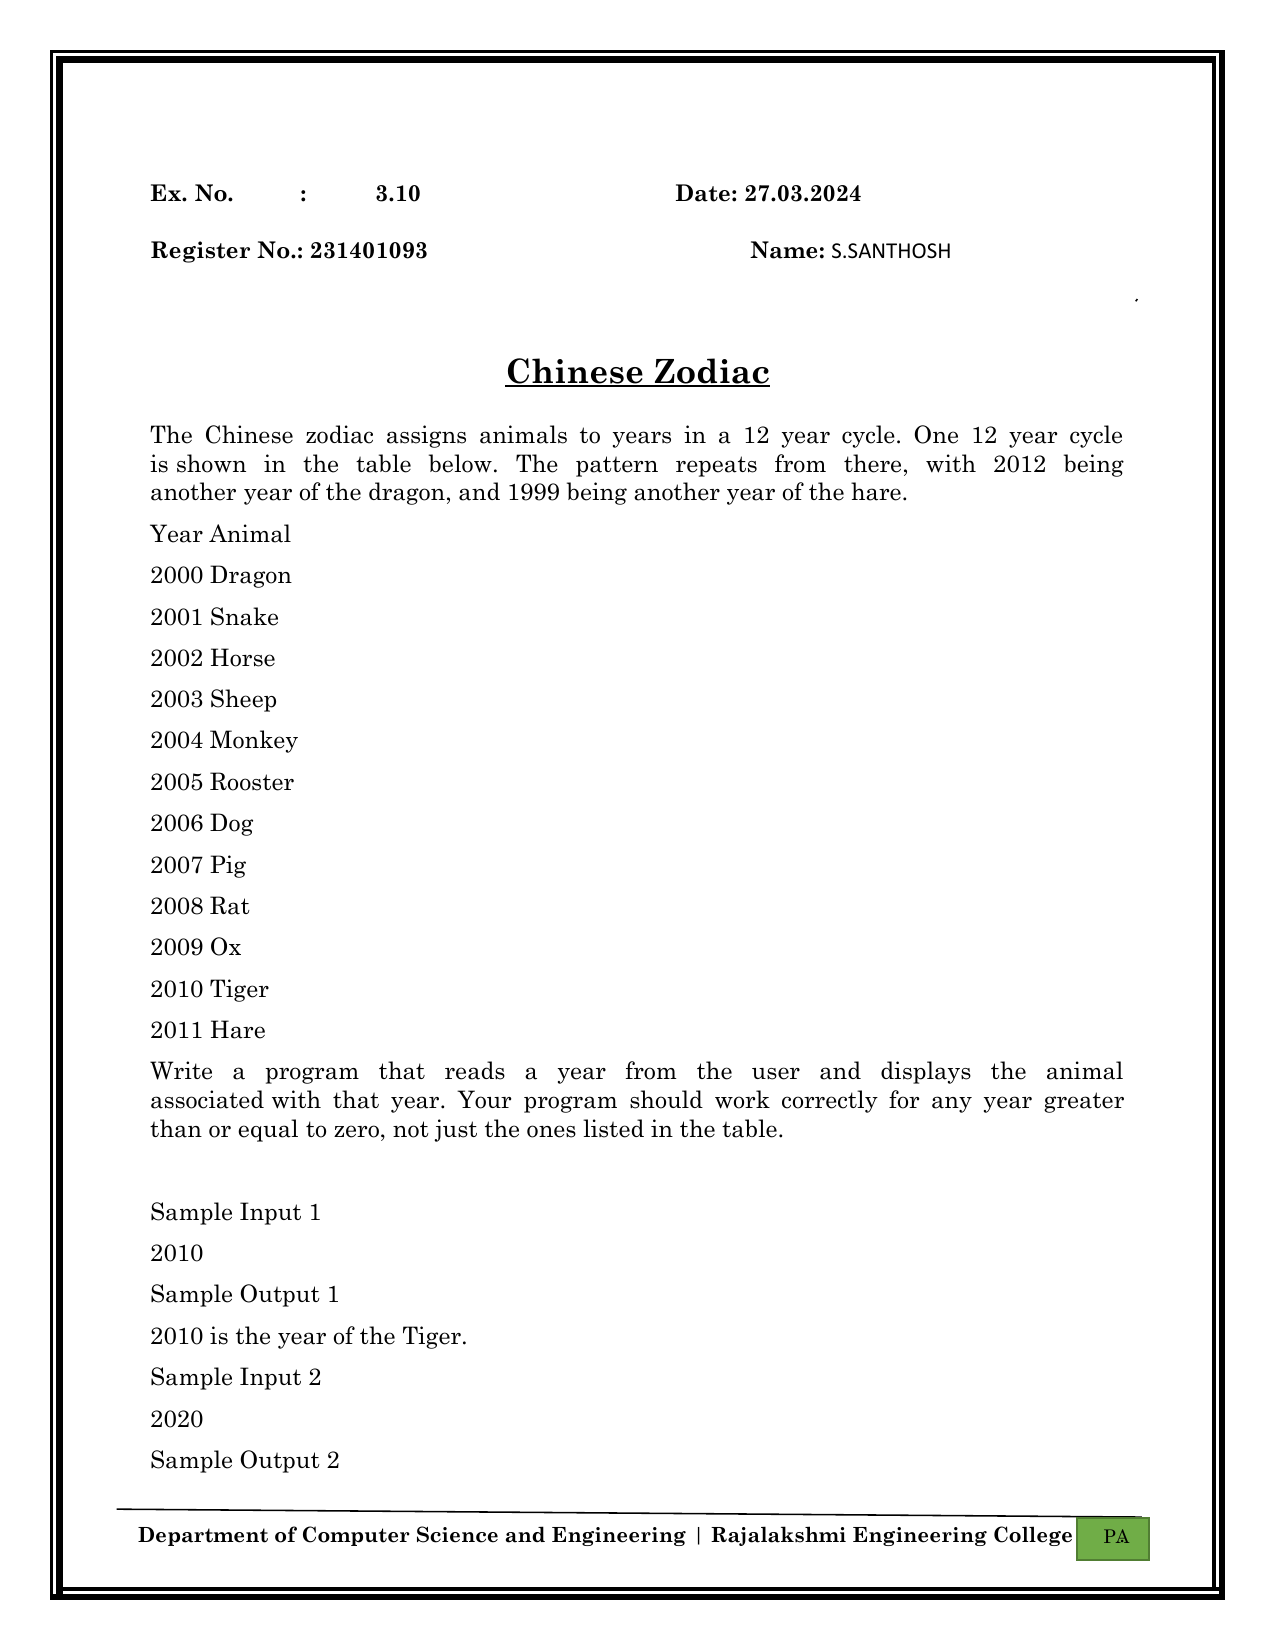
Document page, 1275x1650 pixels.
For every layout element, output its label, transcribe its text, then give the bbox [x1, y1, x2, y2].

text 2010 is the year of the Tiger. [150, 1321, 1125, 1349]
text 2010 [150, 1238, 1125, 1267]
text 2002 Horse [150, 643, 1125, 671]
text 2006 Dog [150, 808, 1125, 837]
text Ex. No. : 3.10 Date: 27.03.2024 [150, 179, 1125, 207]
text The Chinese zodiac assigns animals to years in a 12 year cycle. One 12 year cycle is shown in the table below. The pattern repeats from there, with 2012 being another year of the dragon, and 1999 being another year of the hare. [150, 419, 1125, 506]
text 2001 Snake [150, 601, 1125, 630]
text 2020 [150, 1403, 1125, 1432]
text Year Animal [150, 518, 1125, 547]
text 2000 Dragon [150, 560, 1125, 589]
text 2005 Rooster [150, 767, 1125, 796]
text Register No.: 231401093 Name: S.SANTHOSH [150, 236, 1125, 264]
text 2011 Hare [150, 1015, 1125, 1044]
text 2004 Monkey [150, 725, 1125, 754]
text Sample Input 2 [150, 1362, 1125, 1391]
text 2009 Ox [150, 932, 1125, 961]
text Sample Input 1 [150, 1197, 1125, 1225]
text 2007 Pig [150, 849, 1125, 878]
text Sample Output 1 [150, 1279, 1125, 1308]
text 2003 Sheep [150, 684, 1125, 713]
text 2010 Tiger [150, 973, 1125, 1002]
text Write a program that reads a year from the user and displays the animal associated with that year. Your program should work correctly for any year greater than or equal to zero, not just the ones listed in the table. [150, 1056, 1125, 1143]
text 2008 Rat [150, 891, 1125, 919]
text Chinese Zodiac [150, 350, 1125, 390]
text Sample Output 2 [150, 1445, 1125, 1473]
